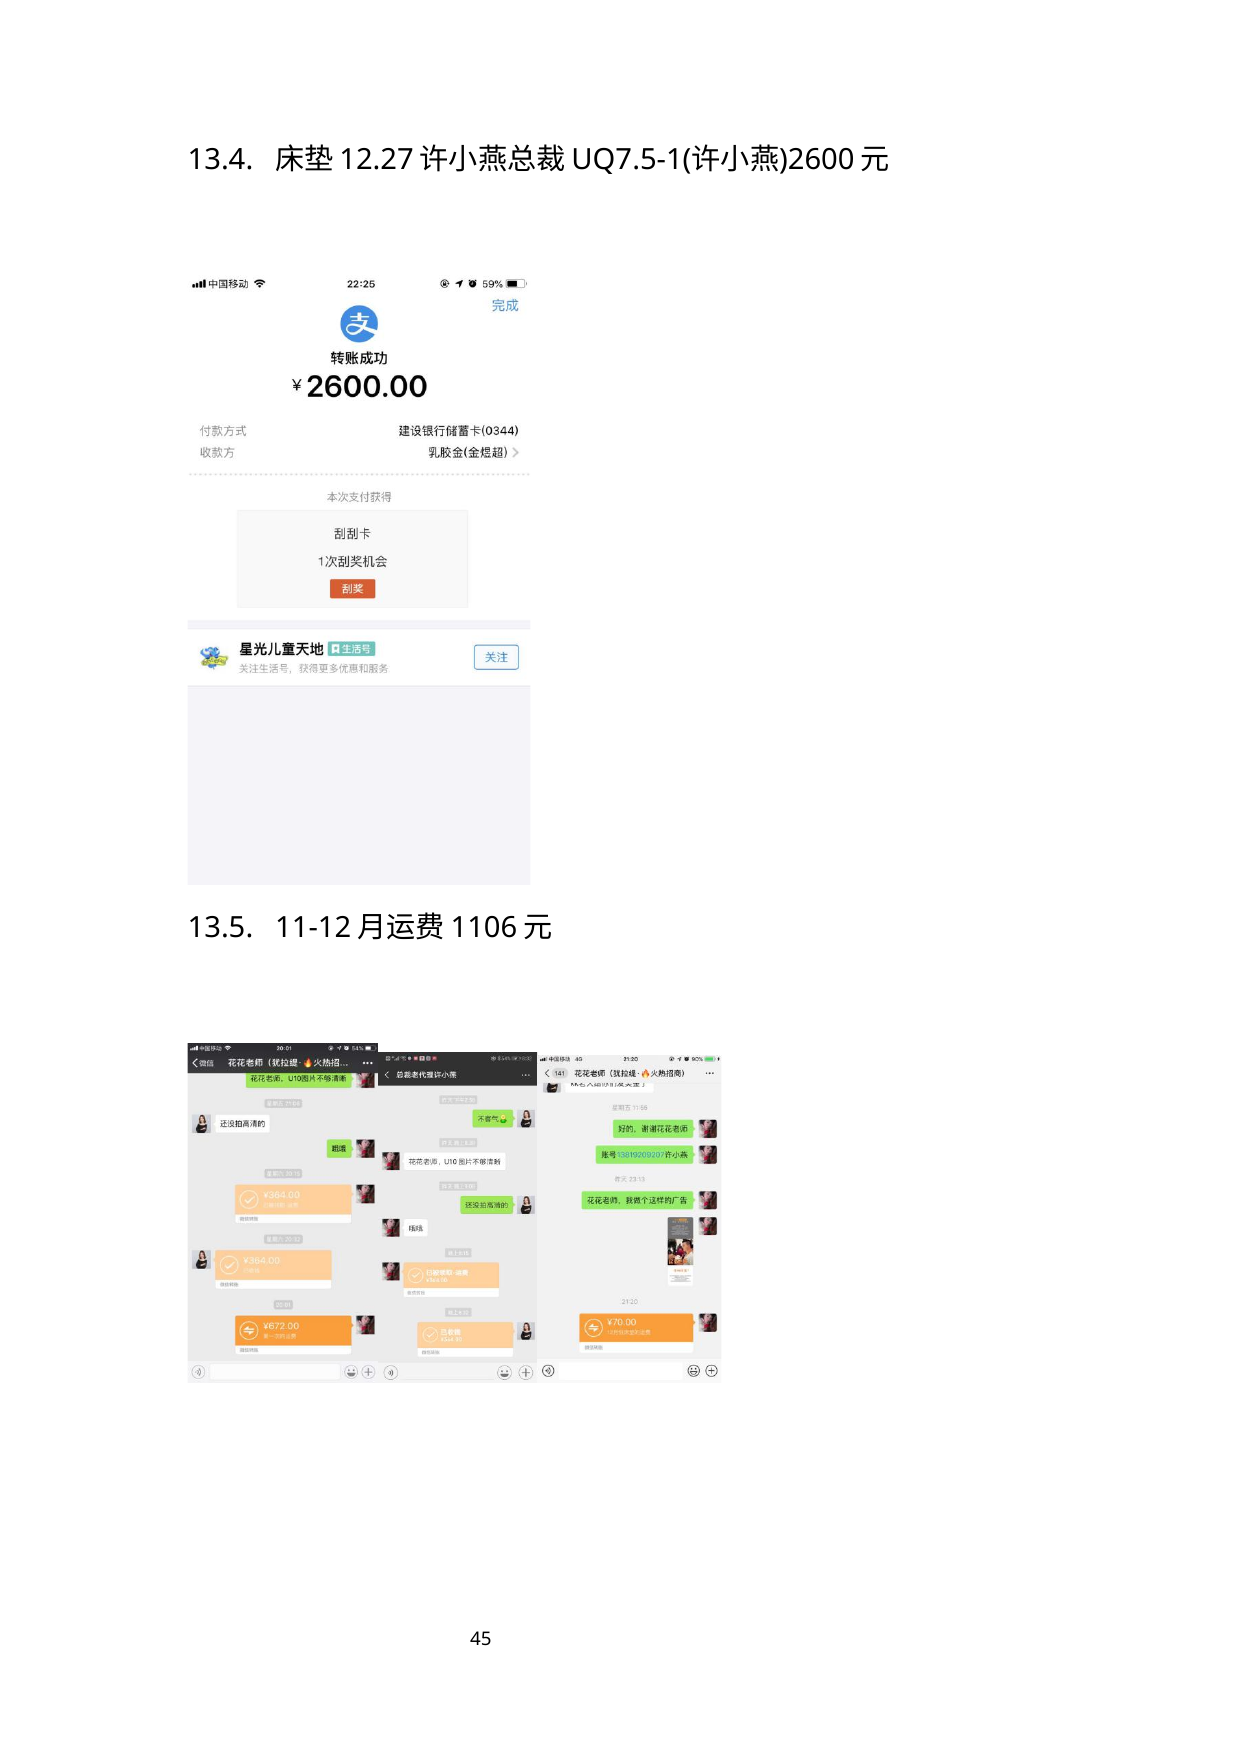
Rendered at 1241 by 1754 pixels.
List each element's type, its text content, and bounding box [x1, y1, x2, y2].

subtitle 11-12月运费1106元 [187, 893, 1053, 958]
picture [187, 1043, 722, 1383]
subtitle 床垫12.27许小燕总裁UQ7.5-1(许小燕)2600元 [187, 124, 1053, 189]
picture [187, 275, 531, 885]
